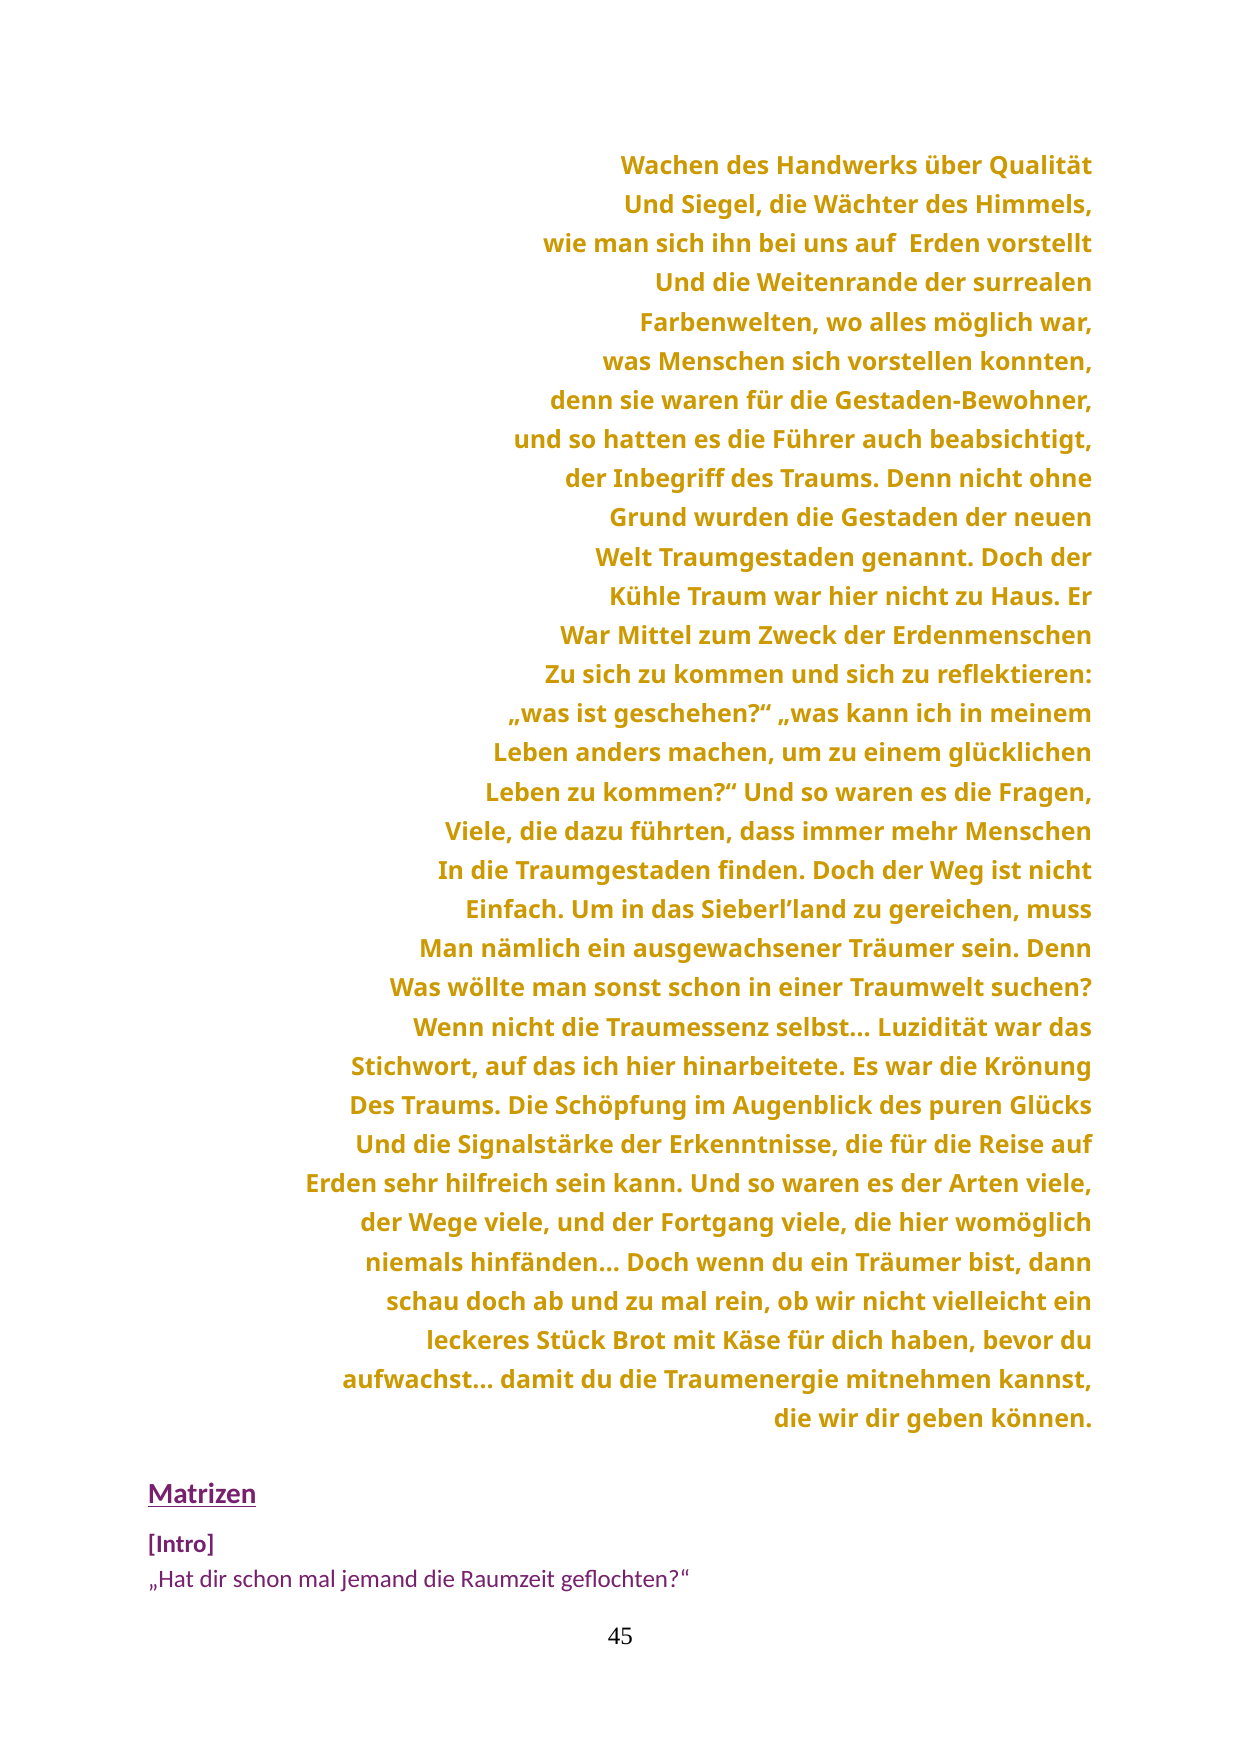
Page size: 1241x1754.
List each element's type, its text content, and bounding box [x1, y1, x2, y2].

text aufwachst… damit du die Traumenergie mitnehmen kannst, [148, 1362, 1093, 1396]
text Viele, die dazu führten, dass immer mehr Menschen [148, 813, 1093, 847]
text leckeres Stück Brot mit Käse für dich haben, bevor du [148, 1323, 1093, 1357]
text Erden sehr hilfreich sein kann. Und so waren es der Arten viele, [148, 1166, 1093, 1200]
text und so hatten es die Führer auch beabsichtigt, [148, 422, 1093, 456]
text „was ist geschehen?“ „was kann ich in meinem [148, 696, 1093, 730]
text Und die Weitenrande der surrealen [148, 265, 1093, 299]
text Matrizen [148, 1475, 1093, 1511]
text niemals hinfänden… Doch wenn du ein Träumer bist, dann [148, 1244, 1093, 1278]
text die wir dir geben können. [148, 1401, 1093, 1435]
text was Menschen sich vorstellen konnten, [148, 343, 1093, 377]
text „Hat dir schon mal jemand die Raumzeit geflochten?“ [148, 1563, 1093, 1594]
text denn sie waren für die Gestaden-Bewohner, [148, 383, 1093, 417]
text Leben zu kommen?“ Und so waren es die Fragen, [148, 774, 1093, 808]
text In die Traumgestaden finden. Doch der Weg ist nicht [148, 853, 1093, 887]
text Wenn nicht die Traumessenz selbst… Luzidität war das [148, 1009, 1093, 1043]
text Des Traums. Die Schöpfung im Augenblick des puren Glücks [148, 1088, 1093, 1122]
text Welt Traumgestaden genannt. Doch der [148, 539, 1093, 573]
text Kühle Traum war hier nicht zu Haus. Er [148, 578, 1093, 612]
text Wachen des Handwerks über Qualität [148, 148, 1093, 182]
text der Wege viele, und der Fortgang viele, die hier womöglich [148, 1205, 1093, 1239]
text War Mittel zum Zweck der Erdenmenschen [148, 618, 1093, 652]
text Farbenwelten, wo alles möglich war, [148, 304, 1093, 338]
text der Inbegriff des Traums. Denn nicht ohne [148, 461, 1093, 495]
text Leben anders machen, um zu einem glücklichen [148, 735, 1093, 769]
text [Intro] [148, 1528, 1093, 1559]
text Was wöllte man sonst schon in einer Traumwelt suchen? [148, 970, 1093, 1004]
text Man nämlich ein ausgewachsener Träumer sein. Denn [148, 931, 1093, 965]
text Zu sich zu kommen und sich zu reflektieren: [148, 657, 1093, 691]
text Und Siegel, die Wächter des Himmels, [148, 187, 1093, 221]
text wie man sich ihn bei uns auf Erden vorstellt [148, 226, 1093, 260]
text Grund wurden die Gestaden der neuen [148, 500, 1093, 534]
text Einfach. Um in das Sieberl’land zu gereichen, muss [148, 892, 1093, 926]
text Stichwort, auf das ich hier hinarbeitete. Es war die Krönung [148, 1048, 1093, 1082]
text schau doch ab und zu mal rein, ob wir nicht vielleicht ein [148, 1283, 1093, 1317]
text Und die Signalstärke der Erkenntnisse, die für die Reise auf [148, 1127, 1093, 1161]
